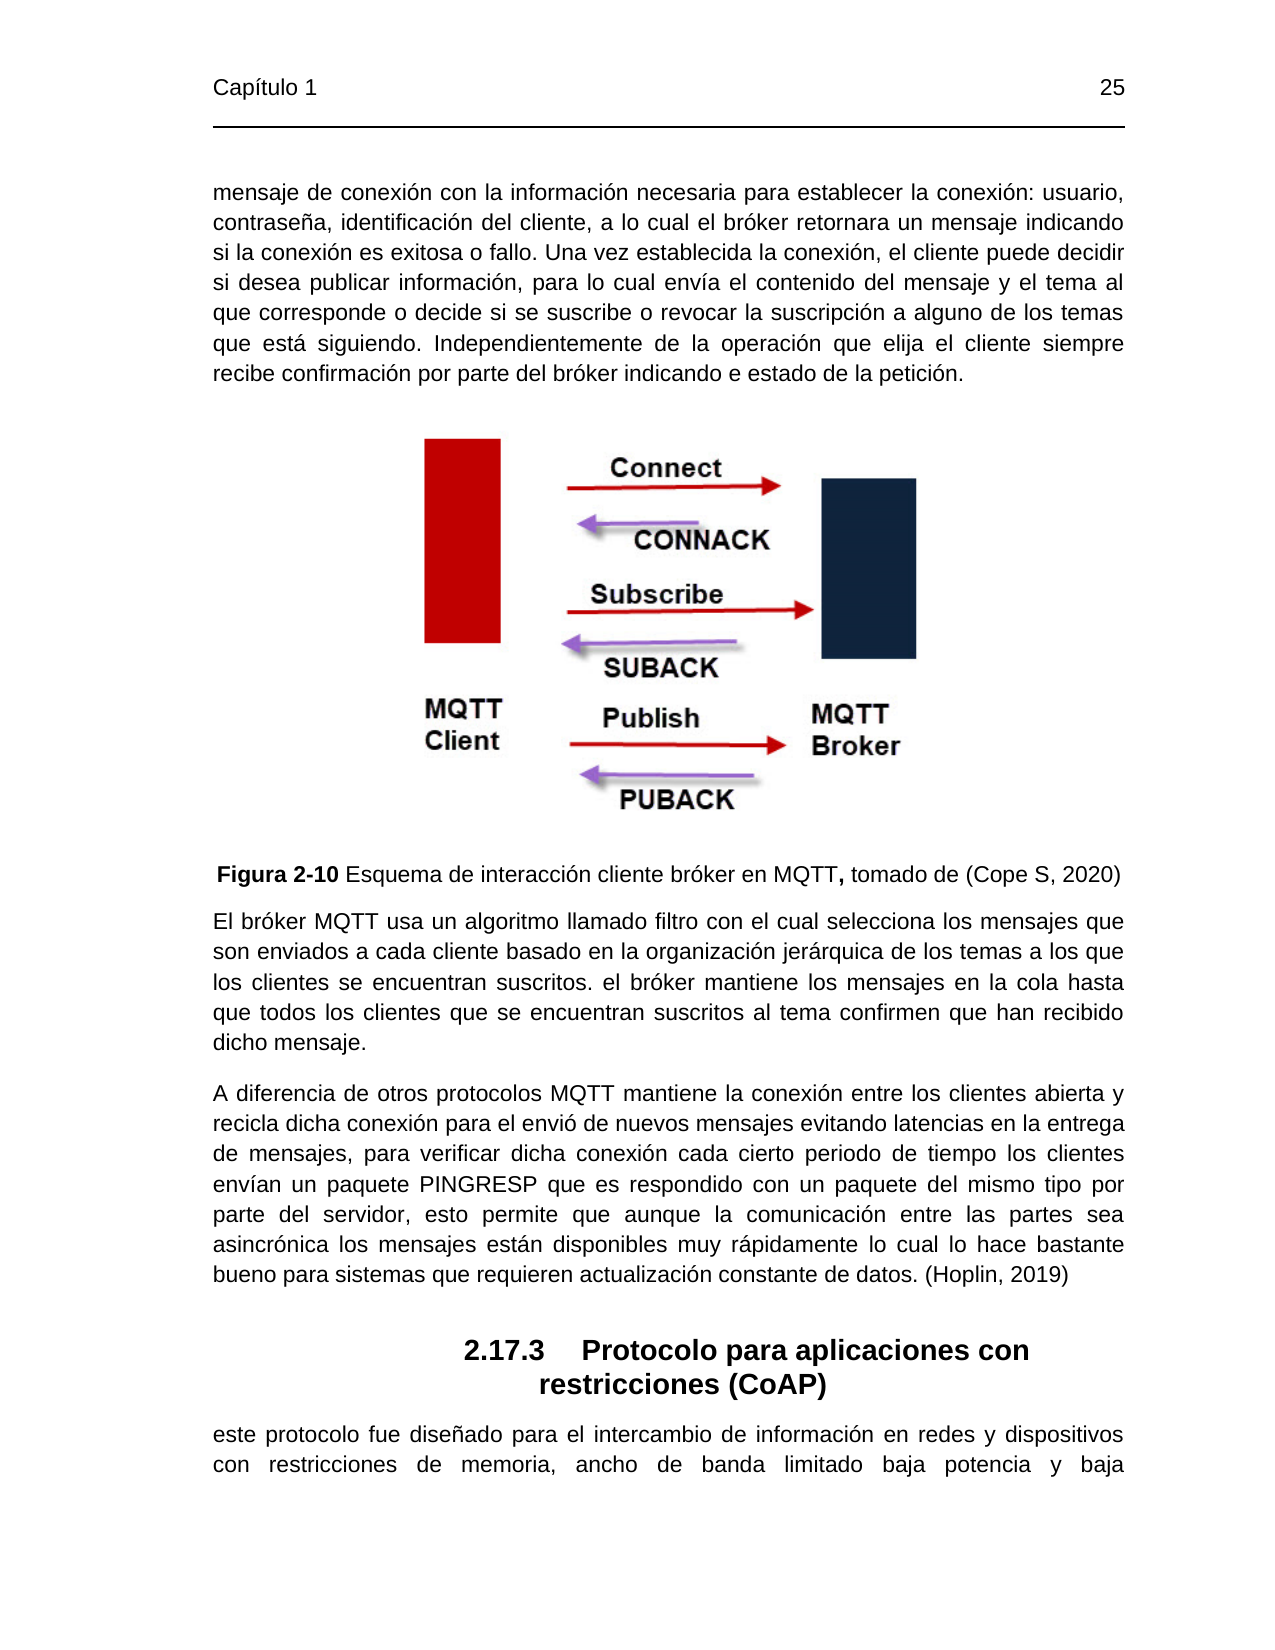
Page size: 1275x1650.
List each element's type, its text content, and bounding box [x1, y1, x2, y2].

text Figura 2-10 Esquema de interacción cliente bróker en MQTT, tomado de (Cope S, 2020) [213, 861, 1125, 887]
picture [397, 410, 940, 837]
subtitle Protocolo para aplicaciones con restricciones (CoAP) [464, 1333, 1125, 1400]
text El bróker MQTT usa un algoritmo llamado filtro con el cual selecciona los mensajes que son enviados a cada cliente basado en la organización jerárquica de los temas a los que los clientes se encuentran suscritos. el bróker mantiene los mensajes en la cola hasta que todos los clientes que se encuentran suscritos al tema confirmen que han recibido dicho mensaje. [213, 908, 1125, 1055]
text A diferencia de otros protocolos MQTT mantiene la conexión entre los clientes abierta y recicla dicha conexión para el envió de nuevos mensajes evitando latencias en la entrega de mensajes, para verificar dicha conexión cada cierto periodo de tiempo los clientes envían un paquete PINGRESP que es respondido con un paquete del mismo tipo por parte del servidor, esto permite que aunque la comunicación entre las partes sea asincrónica los mensajes están disponibles muy rápidamente lo cual lo hace bastante bueno para sistemas que requieren actualización constante de datos. (Hoplin, 2019) [213, 1080, 1125, 1288]
